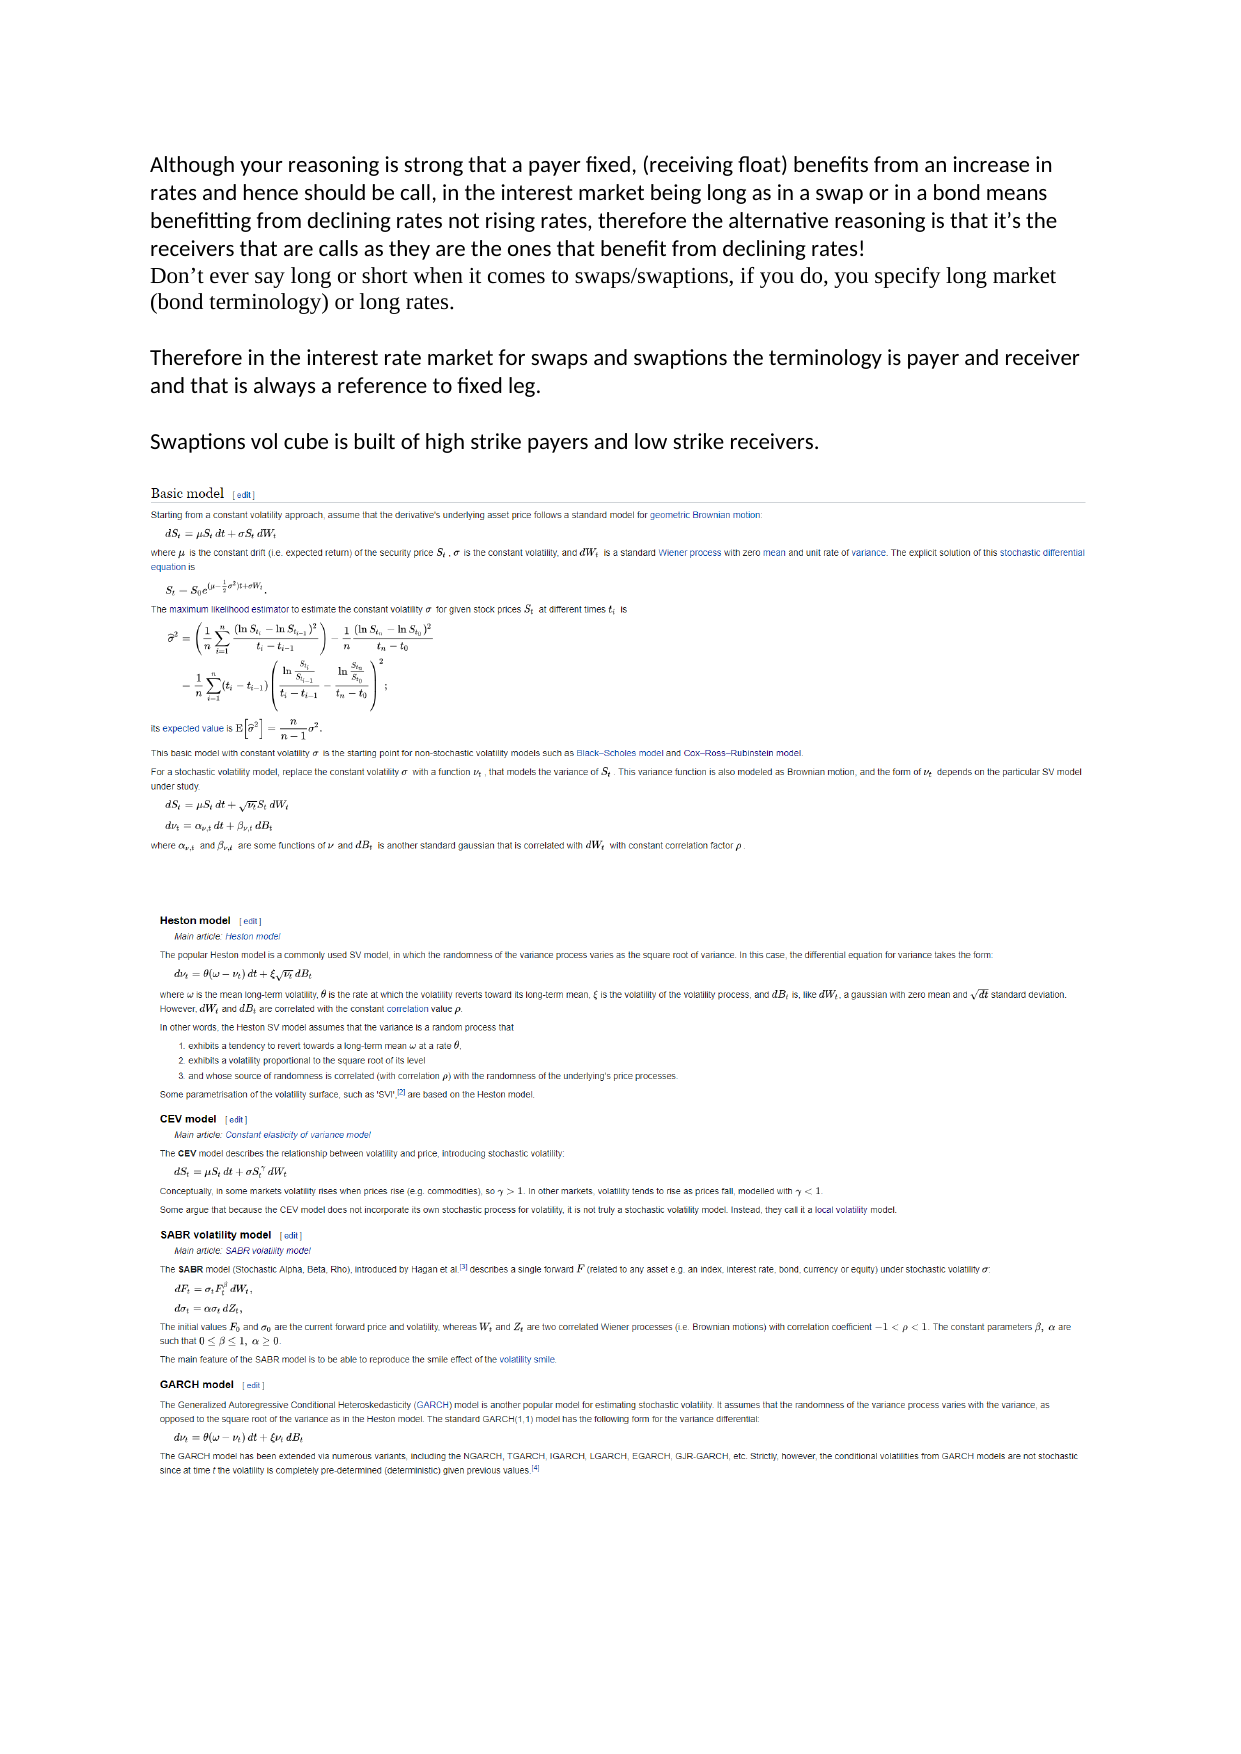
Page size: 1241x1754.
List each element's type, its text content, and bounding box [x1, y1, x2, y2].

picture [150, 482, 1091, 862]
text Swaptions vol cube is built of high strike payers and low strike receivers. [150, 427, 1090, 455]
text Therefore in the interest rate market for swaps and swaptions the terminology is payer and receiver and that is always a reference to fixed leg. [150, 343, 1090, 399]
text Don’t ever say long or short when it comes to swaps/swaptions, if you do, you specify long market (bond terminology) or long rates. [150, 262, 1090, 315]
text Although your reasoning is strong that a payer fixed, (receiving float) benefits from an increase in rates and hence should be call, in the interest market being long as in a swap or in a bond means benefitting from declining rates not rising rates, therefore the alternative reasoning is that it’s the receivers that are calls as they are the ones that benefit from declining rates! [150, 150, 1090, 262]
picture [150, 912, 1091, 1482]
